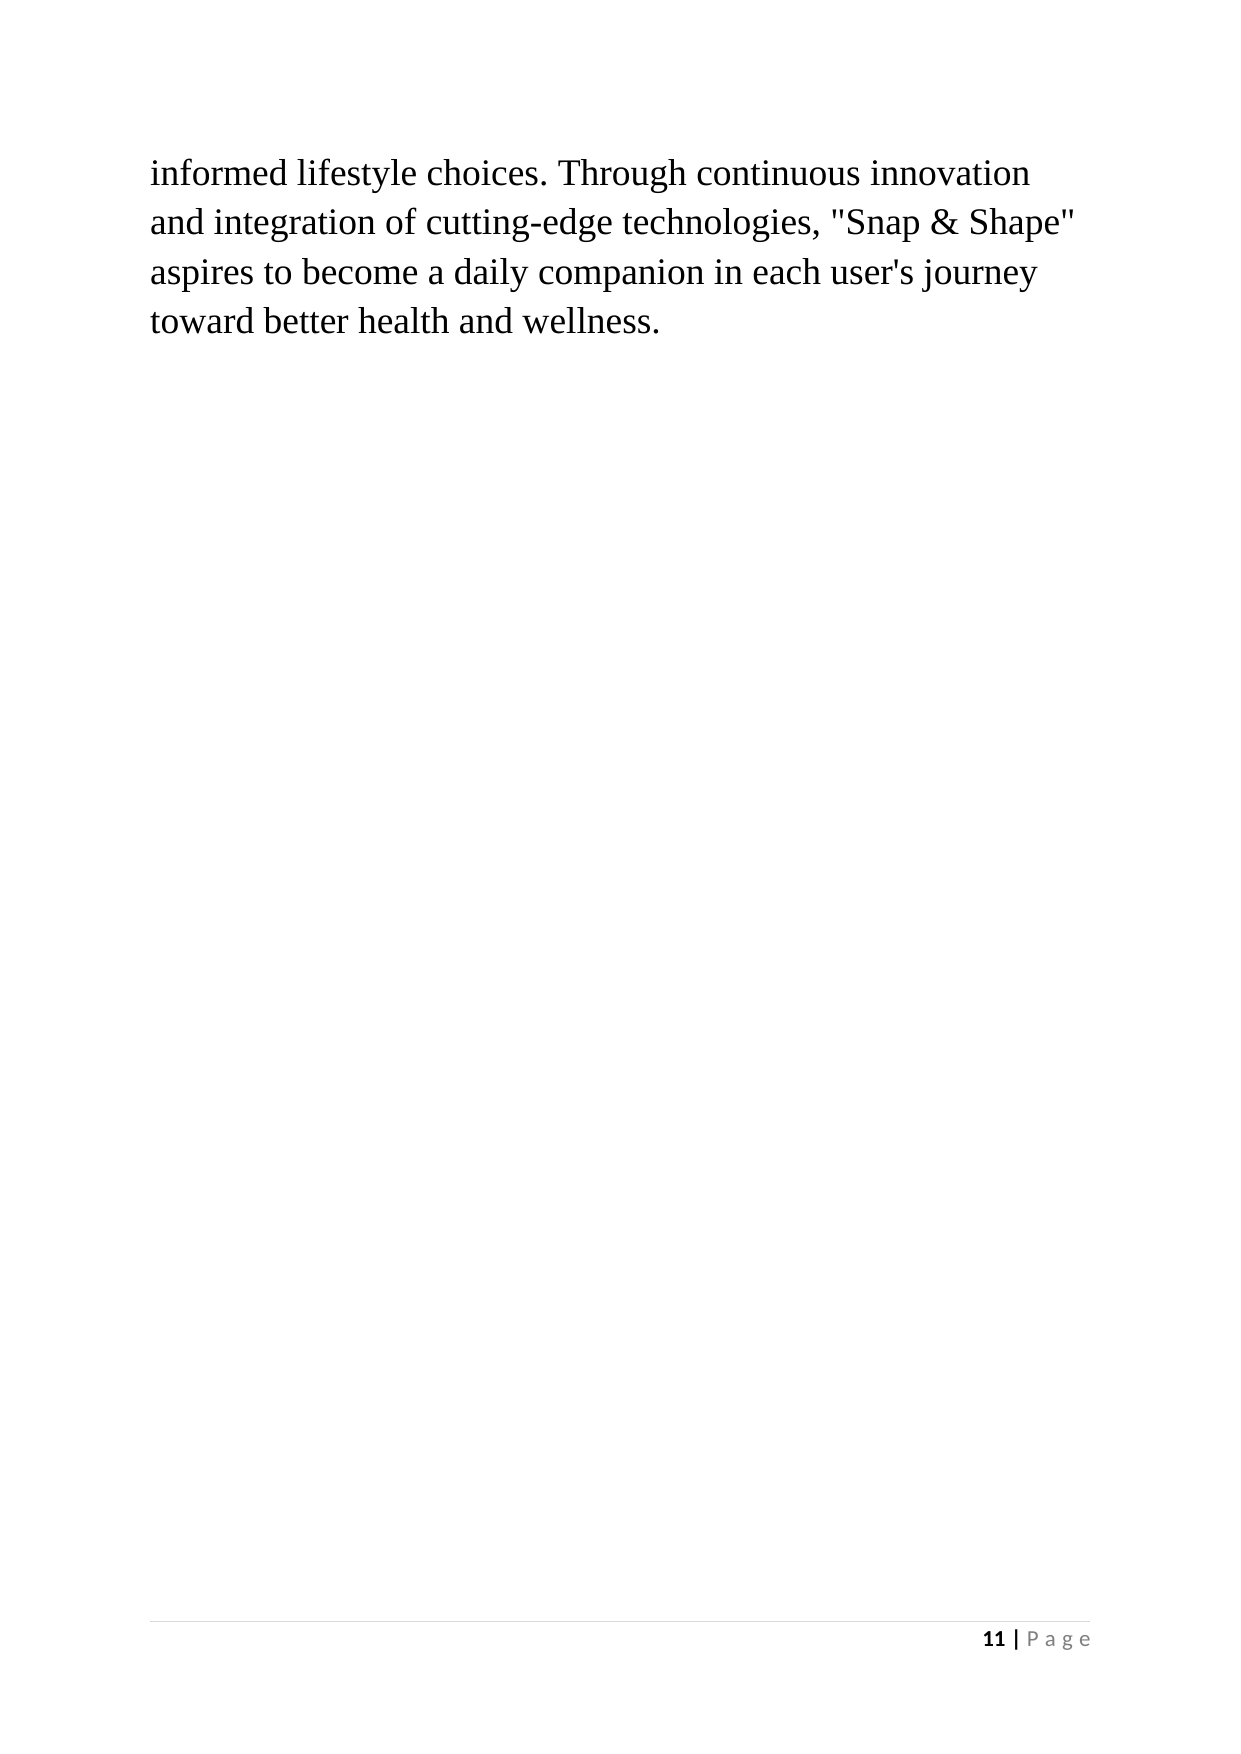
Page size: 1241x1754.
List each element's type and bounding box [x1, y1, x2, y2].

text [150, 150, 1090, 342]
